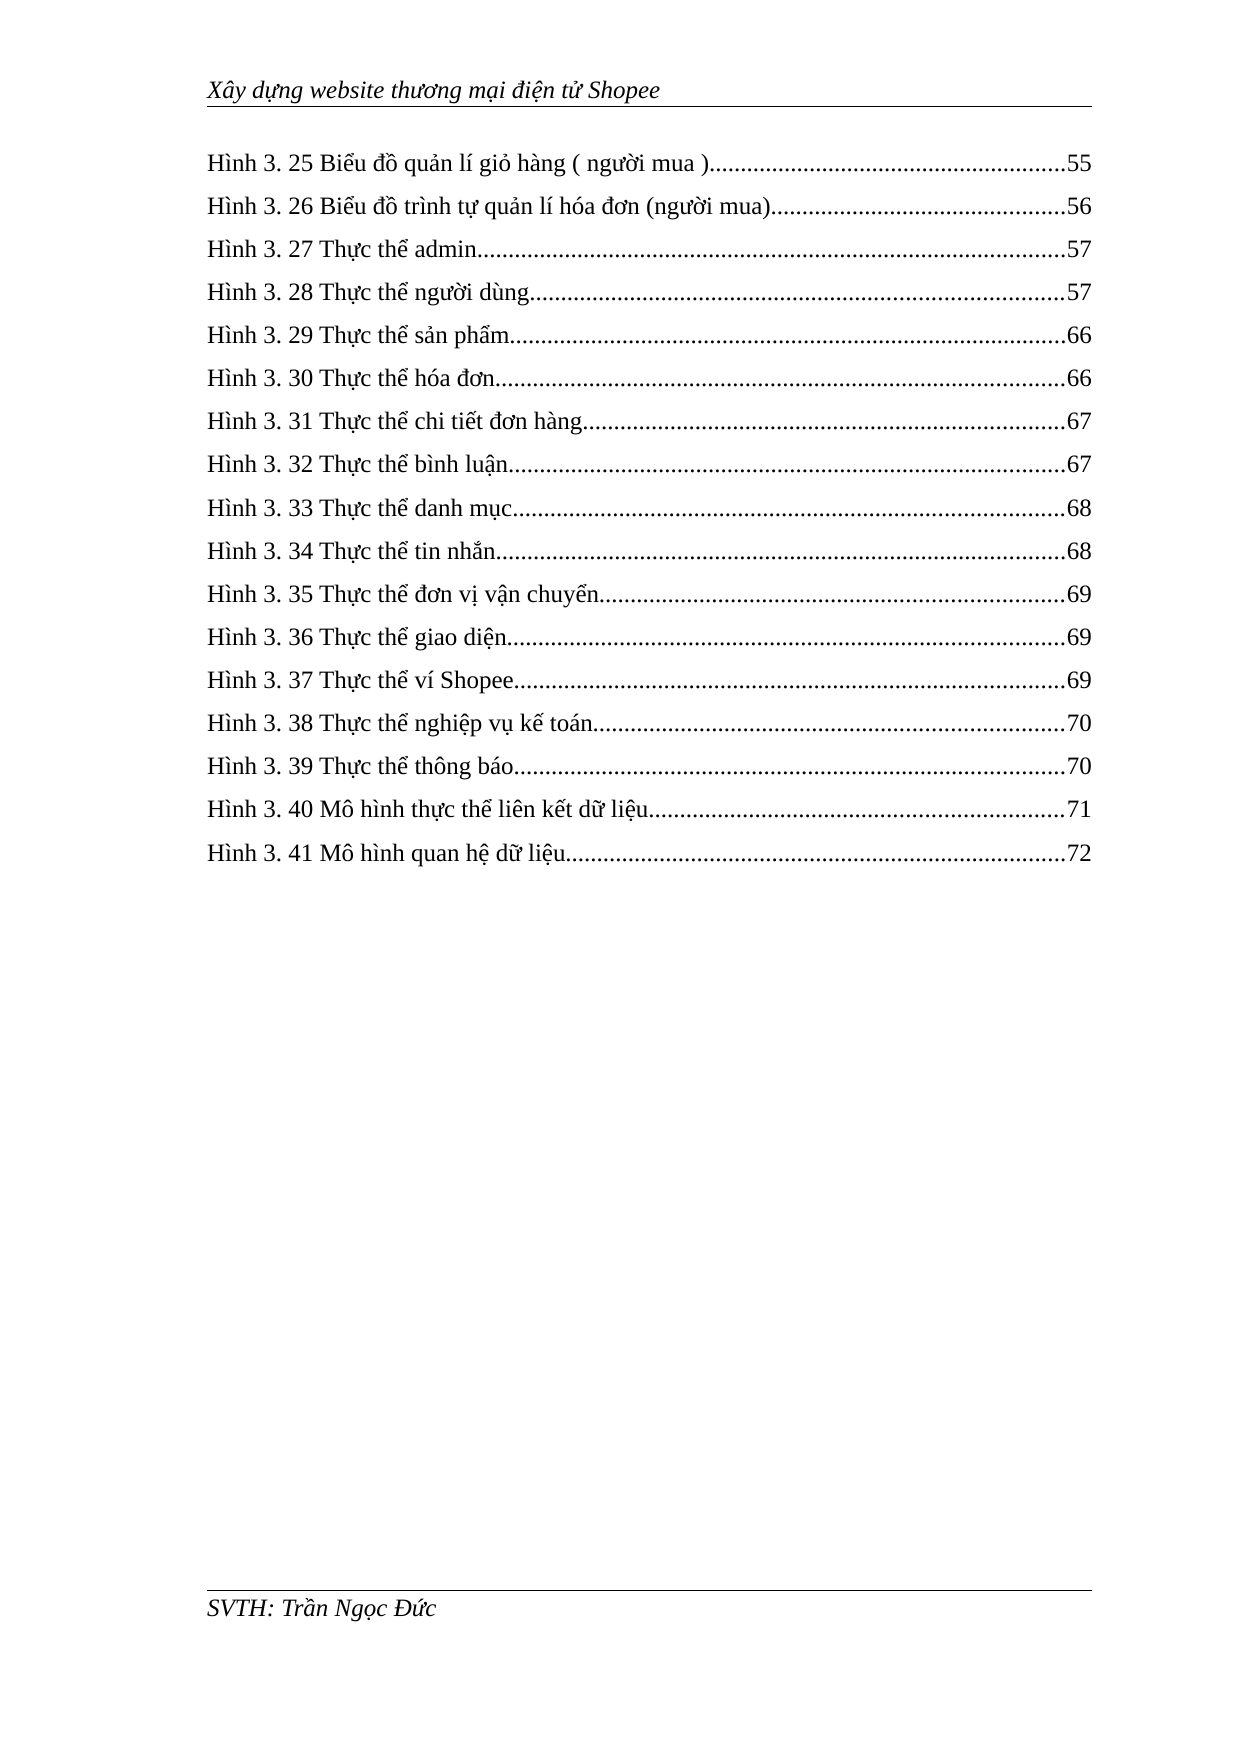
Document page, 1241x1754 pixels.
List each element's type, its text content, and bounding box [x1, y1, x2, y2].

text Hình 3. 40 Mô hình thực thể liên kết dữ liệu 71 [207, 794, 1092, 823]
text Hình 3. 35 Thực thể đơn vị vận chuyển 69 [207, 579, 1092, 608]
text Hình 3. 29 Thực thể sản phẩm 66 [207, 320, 1092, 349]
text Hình 3. 28 Thực thể người dùng 57 [207, 277, 1092, 306]
text Hình 3. 36 Thực thể giao diện 69 [207, 622, 1092, 651]
text Hình 3. 31 Thực thể chi tiết đơn hàng 67 [207, 406, 1092, 435]
text Hình 3. 39 Thực thể thông báo 70 [207, 751, 1092, 780]
text Hình 3. 37 Thực thể ví Shopee 69 [207, 665, 1092, 694]
text Hình 3. 34 Thực thể tin nhắn 68 [207, 536, 1092, 564]
text Hình 3. 27 Thực thể admin 57 [207, 234, 1092, 263]
text Hình 3. 41 Mô hình quan hệ dữ liệu 72 [207, 838, 1092, 866]
text Hình 3. 25 Biểu đồ quản lí giỏ hàng ( người mua ) 55 [207, 148, 1092, 176]
text Hình 3. 33 Thực thể danh mục 68 [207, 493, 1092, 521]
text Hình 3. 26 Biểu đồ trình tự quản lí hóa đơn (người mua) 56 [207, 191, 1092, 219]
text Hình 3. 38 Thực thể nghiệp vụ kế toán 70 [207, 708, 1092, 737]
text Hình 3. 32 Thực thể bình luận 67 [207, 449, 1092, 478]
text Hình 3. 30 Thực thể hóa đơn 66 [207, 363, 1092, 392]
